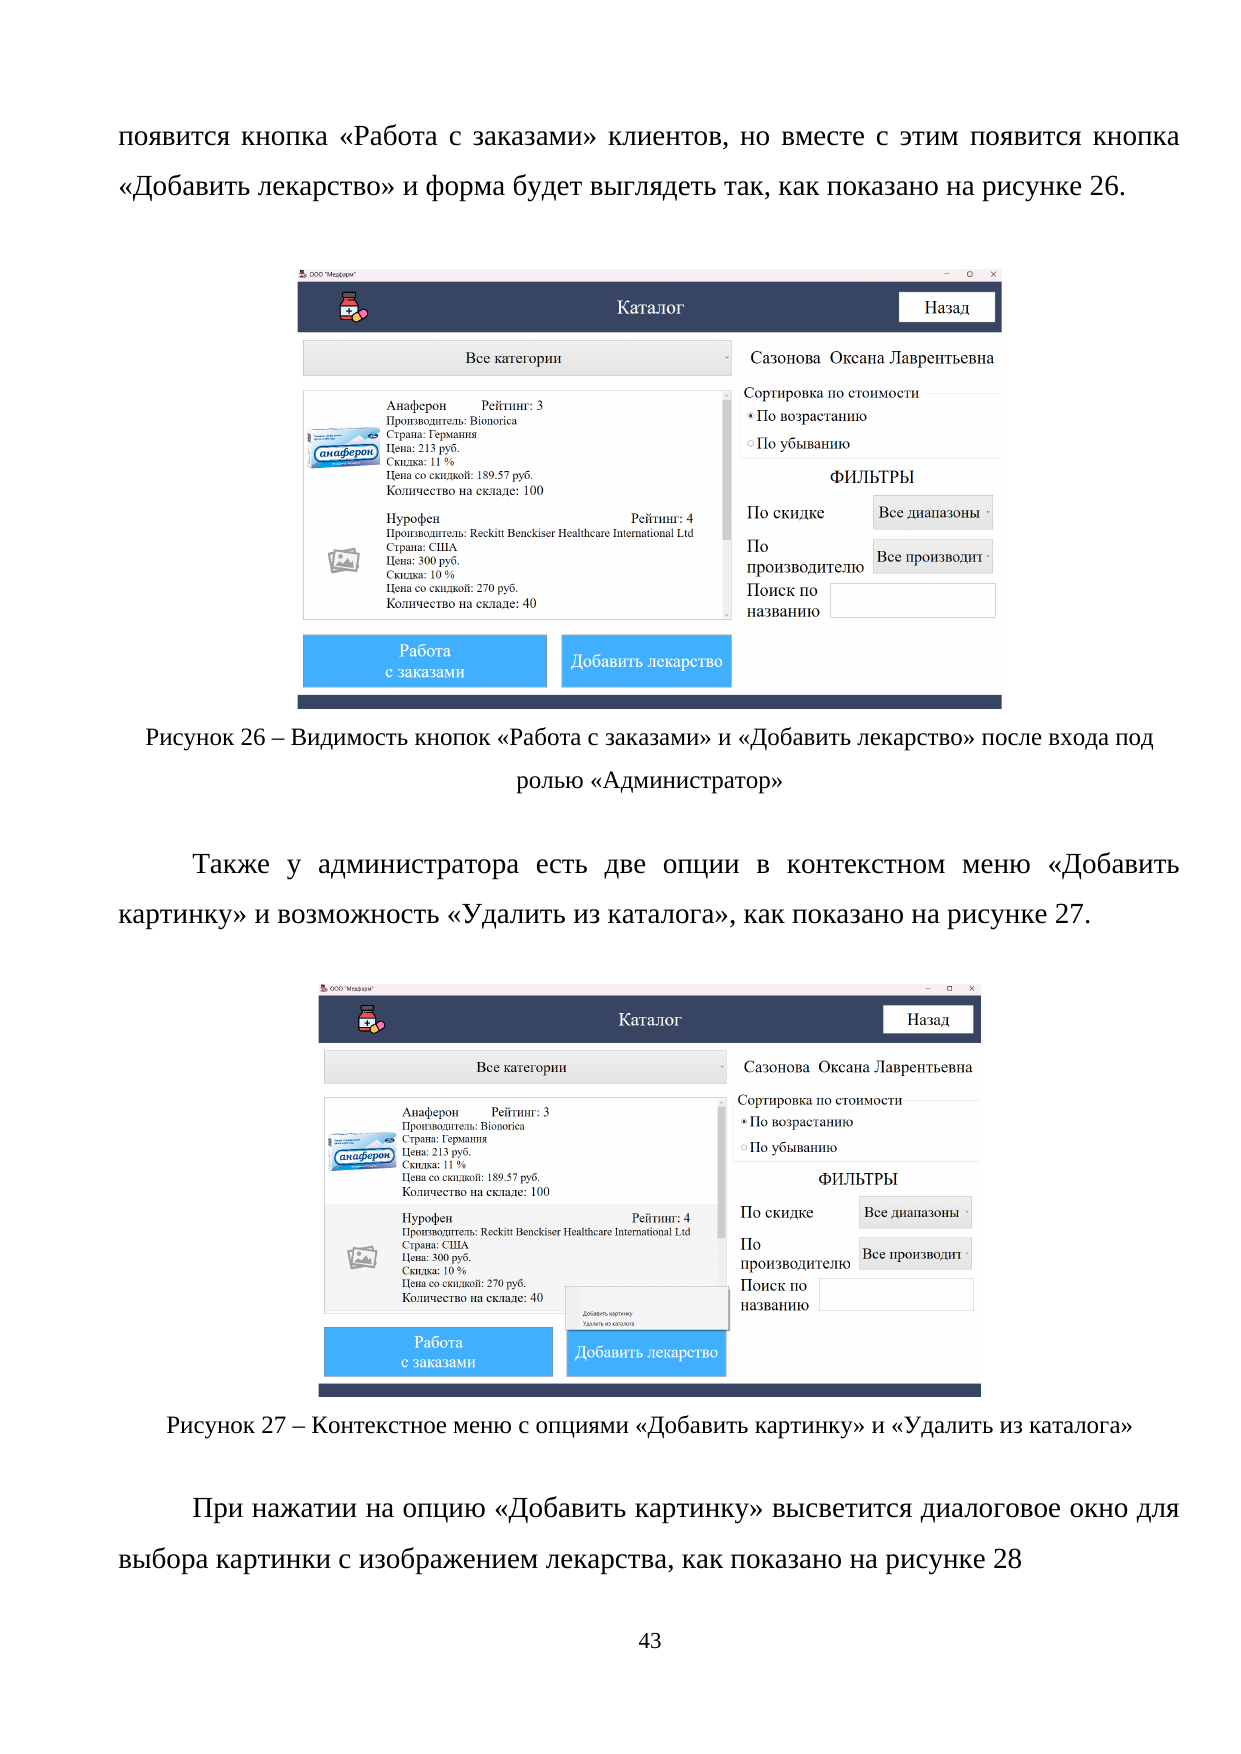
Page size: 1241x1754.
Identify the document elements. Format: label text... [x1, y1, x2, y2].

list При нажатии на опцию «Добавить картинку» высветится диалоговое окно для выбора картинки с изображением лекарства, как показано на рисунке 28 [118, 1491, 1181, 1574]
list Также у администратора есть две опции в контекстном меню «Добавить картинку» и возможность «Удалить из каталога», как показано на рисунке 27. [118, 846, 1181, 930]
picture [297, 269, 1002, 709]
text Рисунок 26 – Видимость кнопок «Работа с заказами» и «Добавить лекарство» после входа под ролью «Администратор» [118, 722, 1181, 794]
picture [318, 984, 981, 1397]
text Рисунок 27 – Контекстное меню с опциями «Добавить картинку» и «Удалить из каталога» [118, 1410, 1181, 1439]
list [118, 118, 1181, 202]
